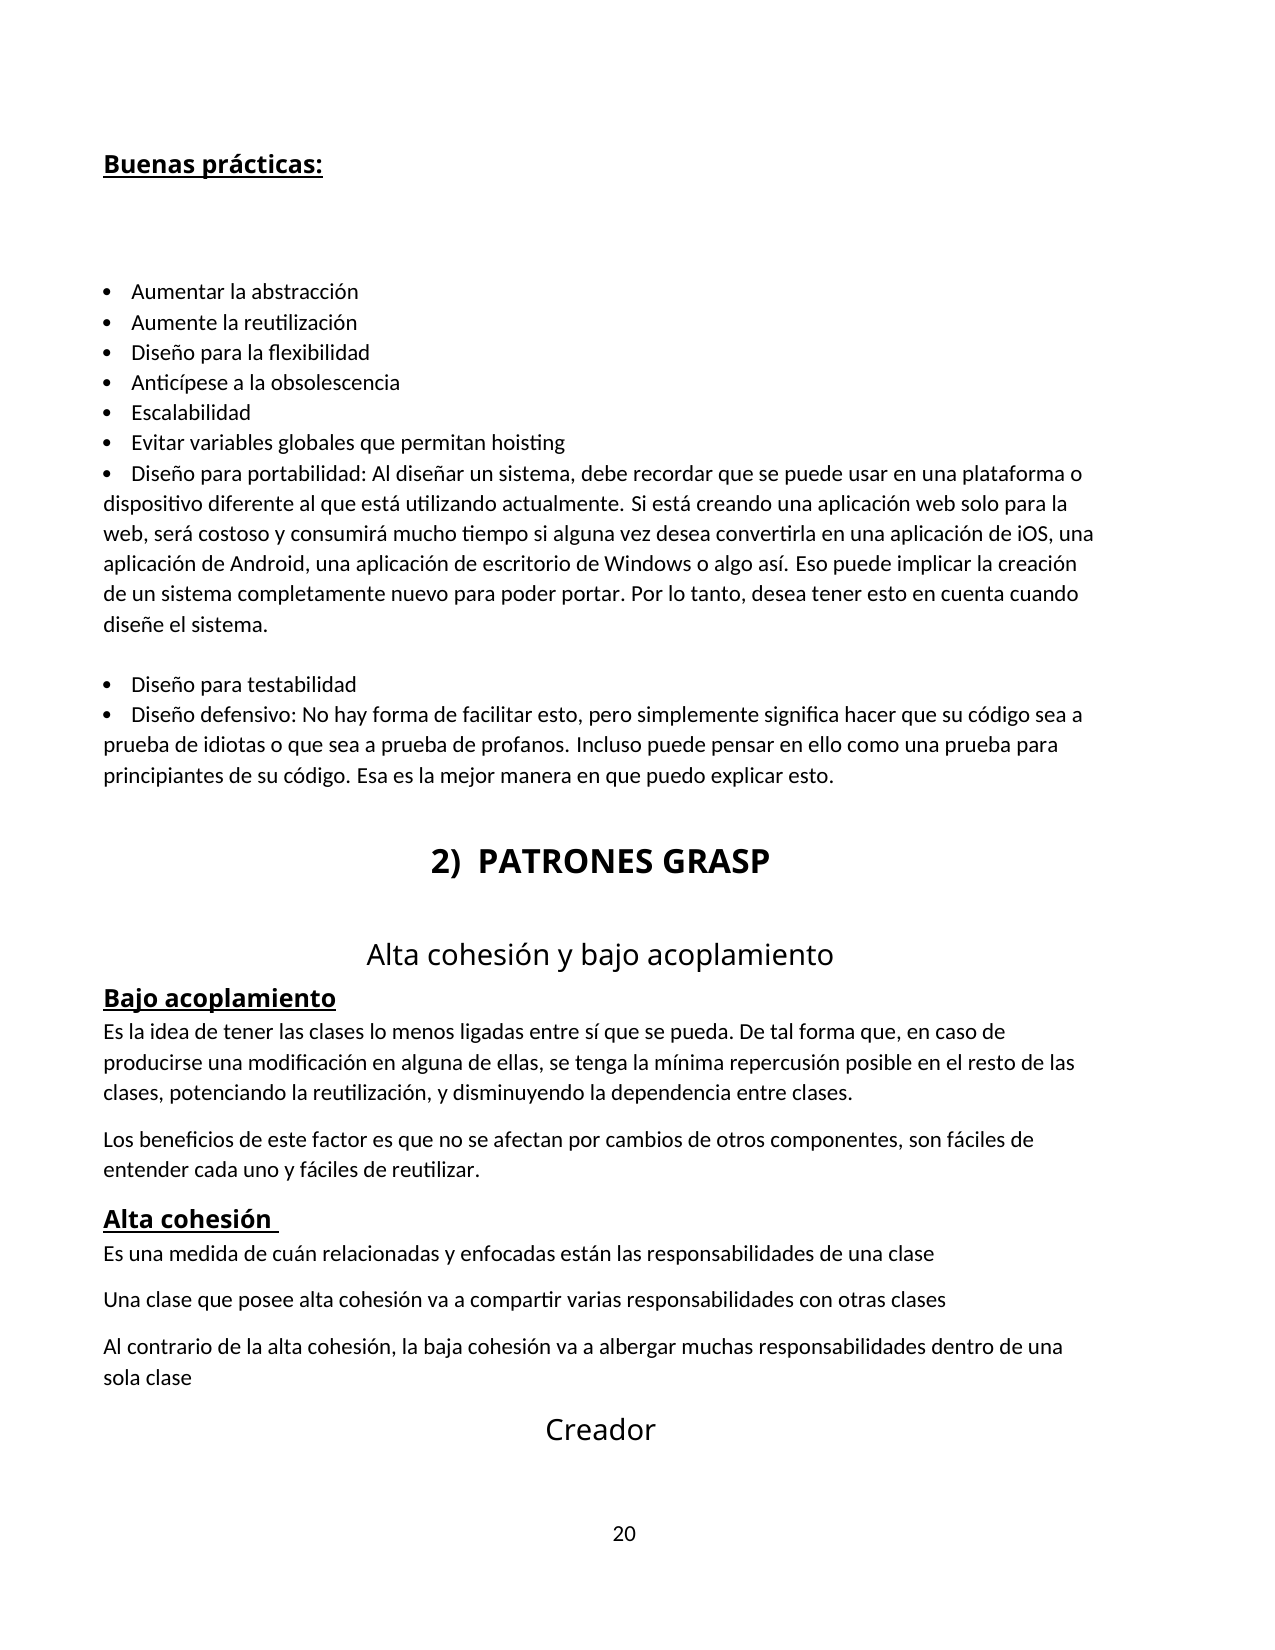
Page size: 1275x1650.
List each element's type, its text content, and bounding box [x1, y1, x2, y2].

list Diseño para la flexibilidad [103, 338, 1098, 366]
list Escalabilidad [103, 398, 1098, 426]
subtitle Alta cohesión y bajo acoplamiento [103, 934, 1098, 973]
text Los beneficios de este factor es que no se afectan por cambios de otros componentes, son fáciles de entender cada uno y fáciles de reutilizar. [103, 1125, 1098, 1183]
list Diseño defensivo: No hay forma de facilitar esto, pero simplemente significa hacer que su código sea a prueba de idiotas o que sea a prueba de profanos. Incluso puede pensar en ello como una prueba para principiantes de su código. Esa es la mejor manera en que puedo explicar esto. [103, 700, 1098, 789]
list Aumentar la abstracción [103, 277, 1098, 306]
subtitle Creador [103, 1409, 1098, 1449]
text Una clase que posee alta cohesión va a compartir varias responsabilidades con otras clases [103, 1286, 1098, 1313]
list Aumente la reutilización [103, 308, 1098, 336]
text Es una medida de cuán relacionadas y enfocadas están las responsabilidades de una clase [103, 1239, 1098, 1267]
subtitle Bajo acoplamiento [103, 981, 1098, 1015]
text Es la idea de tener las clases lo menos ligadas entre sí que se pueda. De tal forma que, en caso de producirse una modificación en alguna de ellas, se tenga la mínima repercusión posible en el resto de las clases, potenciando la reutilización, y disminuyendo la dependencia entre clases. [103, 1017, 1098, 1106]
subtitle Alta cohesión [103, 1202, 1098, 1236]
list Diseño para testabilidad [103, 670, 1098, 698]
subtitle Buenas prácticas: [103, 147, 1098, 181]
subtitle PATRONES GRASP [103, 838, 1098, 883]
list Anticípese a la obsolescencia [103, 368, 1098, 396]
text Al contrario de la alta cohesión, la baja cohesión va a albergar muchas responsabilidades dentro de una sola clase [103, 1332, 1098, 1391]
list Evitar variables globales que permitan hoisting [103, 428, 1098, 457]
list Diseño para portabilidad: Al diseñar un sistema, debe recordar que se puede usar en una plataforma o dispositivo diferente al que está utilizando actualmente. Si está creando una aplicación web solo para la web, será costoso y consumirá mucho tiempo si alguna vez desea convertirla en una aplicación de iOS, una aplicación de Android, una aplicación de escritorio de Windows o algo así. Eso puede implicar la creación de un sistema completamente nuevo para poder portar. Por lo tanto, desea tener esto en cuenta cuando diseñe el sistema. [103, 459, 1098, 638]
